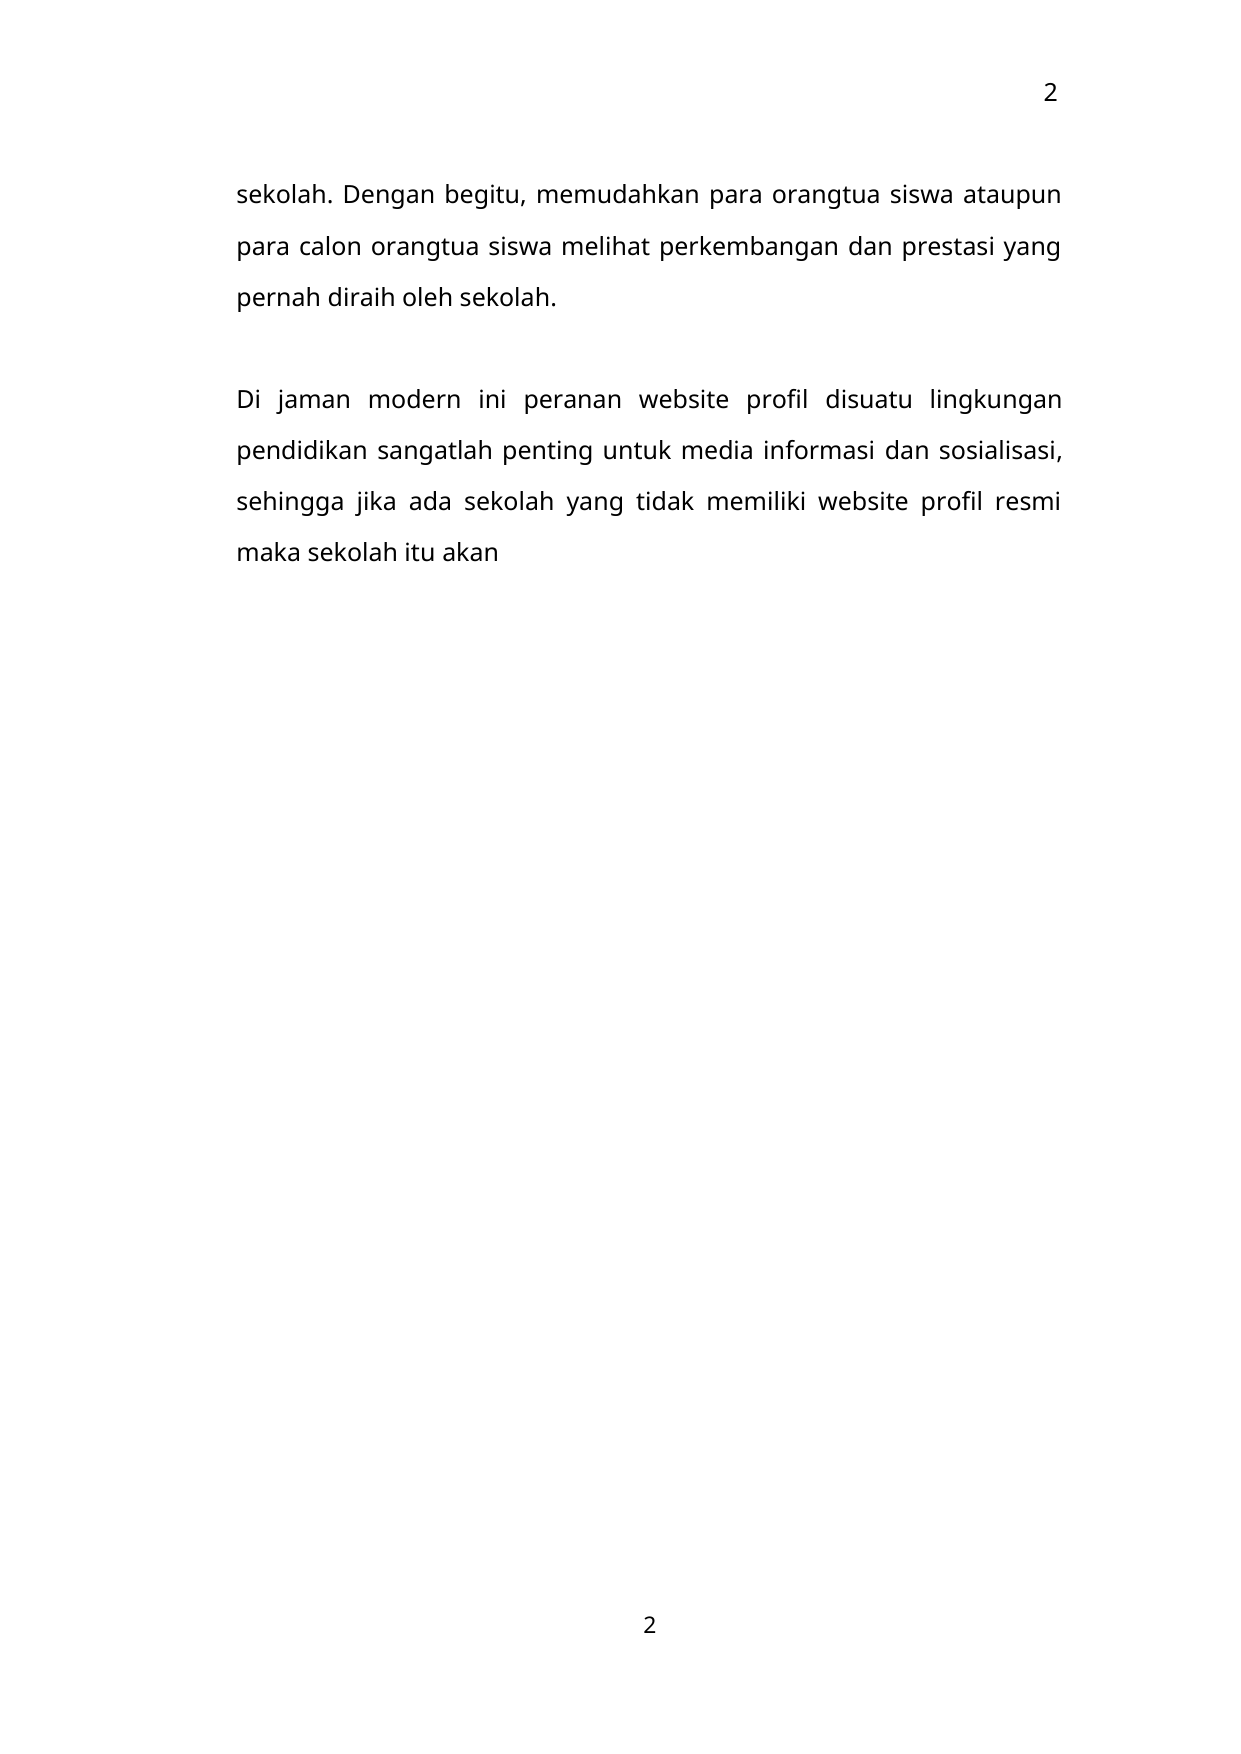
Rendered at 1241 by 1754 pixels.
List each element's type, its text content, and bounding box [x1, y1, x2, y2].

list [236, 177, 1063, 313]
list Di jaman modern ini peranan website profil disuatu lingkungan pendidikan sangatlah penting untuk media informasi dan sosialisasi, sehingga jika ada sekolah yang tidak memiliki website profil resmi maka sekolah itu akan [236, 381, 1063, 568]
